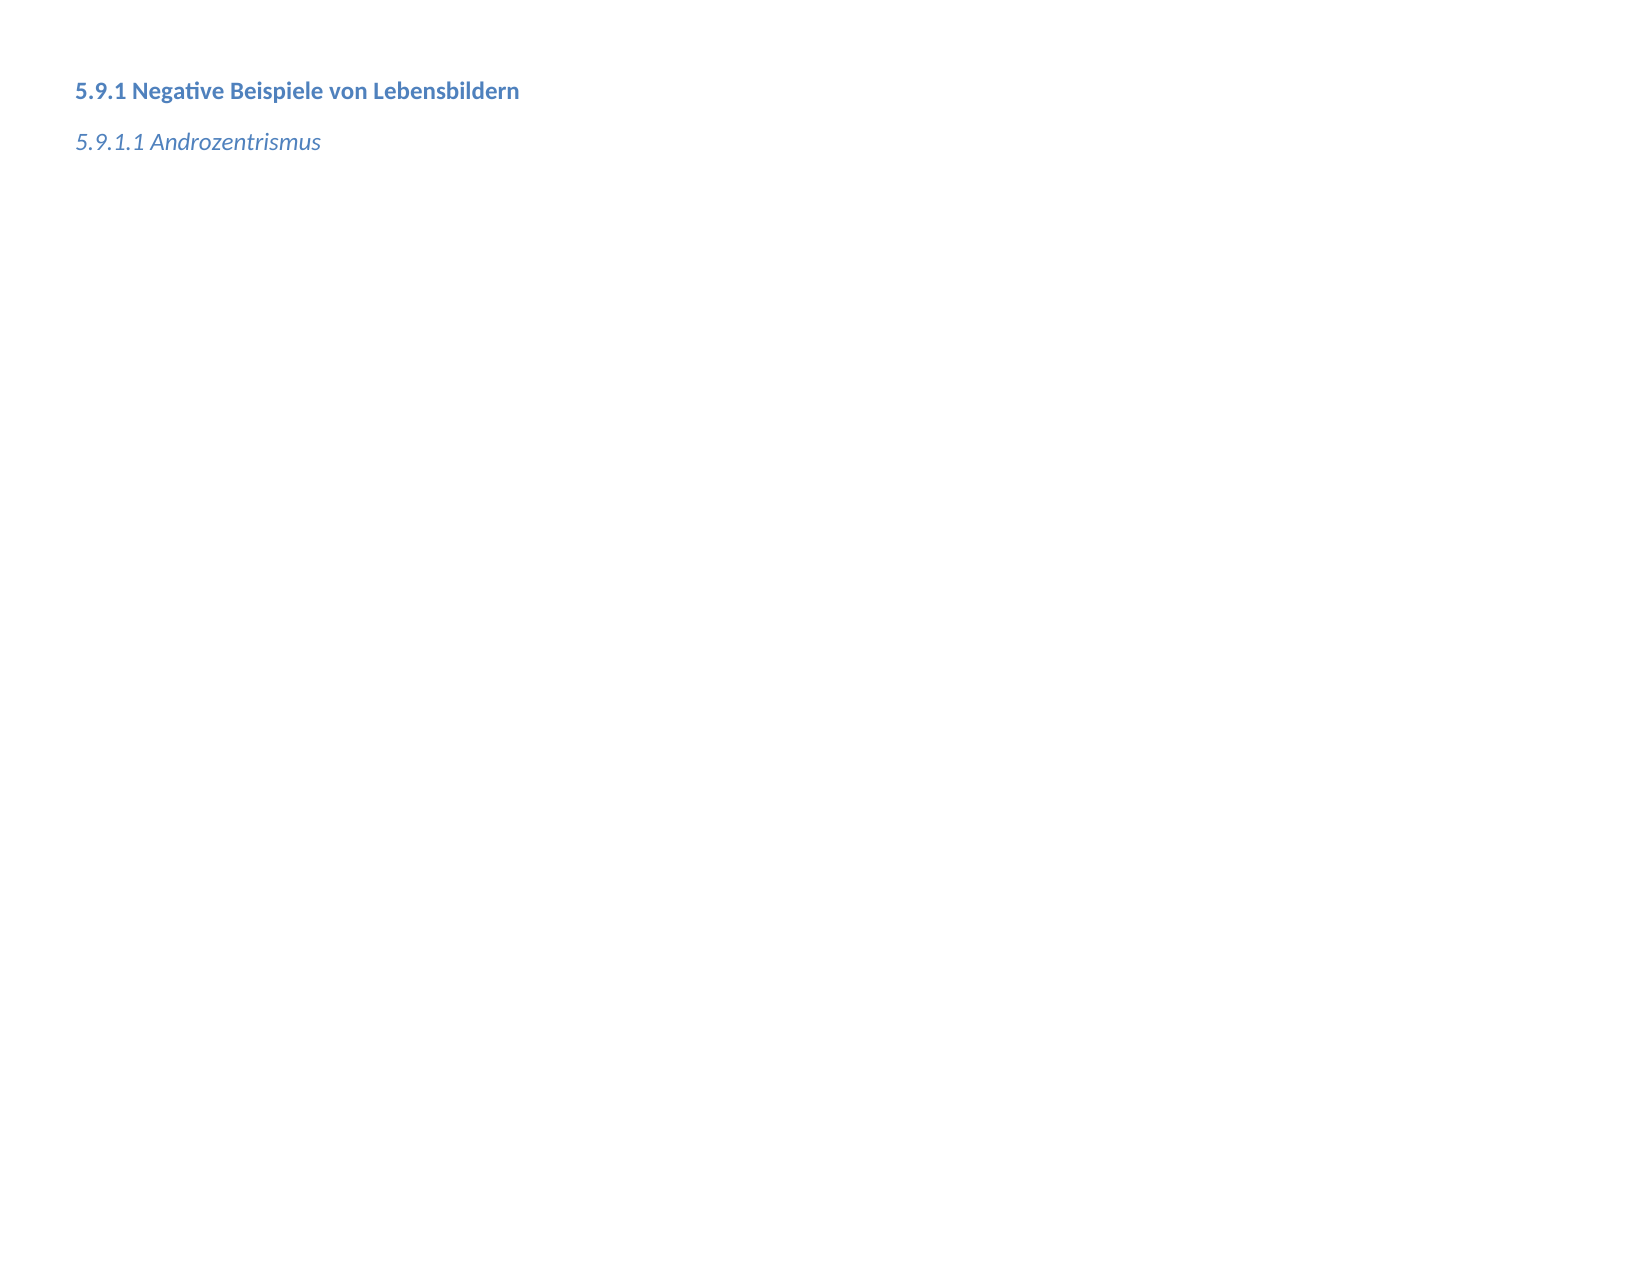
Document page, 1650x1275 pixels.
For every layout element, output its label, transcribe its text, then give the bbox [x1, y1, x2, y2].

subtitle 5.9.1.1 Androzentrismus [75, 126, 1575, 157]
subtitle 5.9.1 Negative Beispiele von Lebensbildern [75, 75, 1575, 106]
